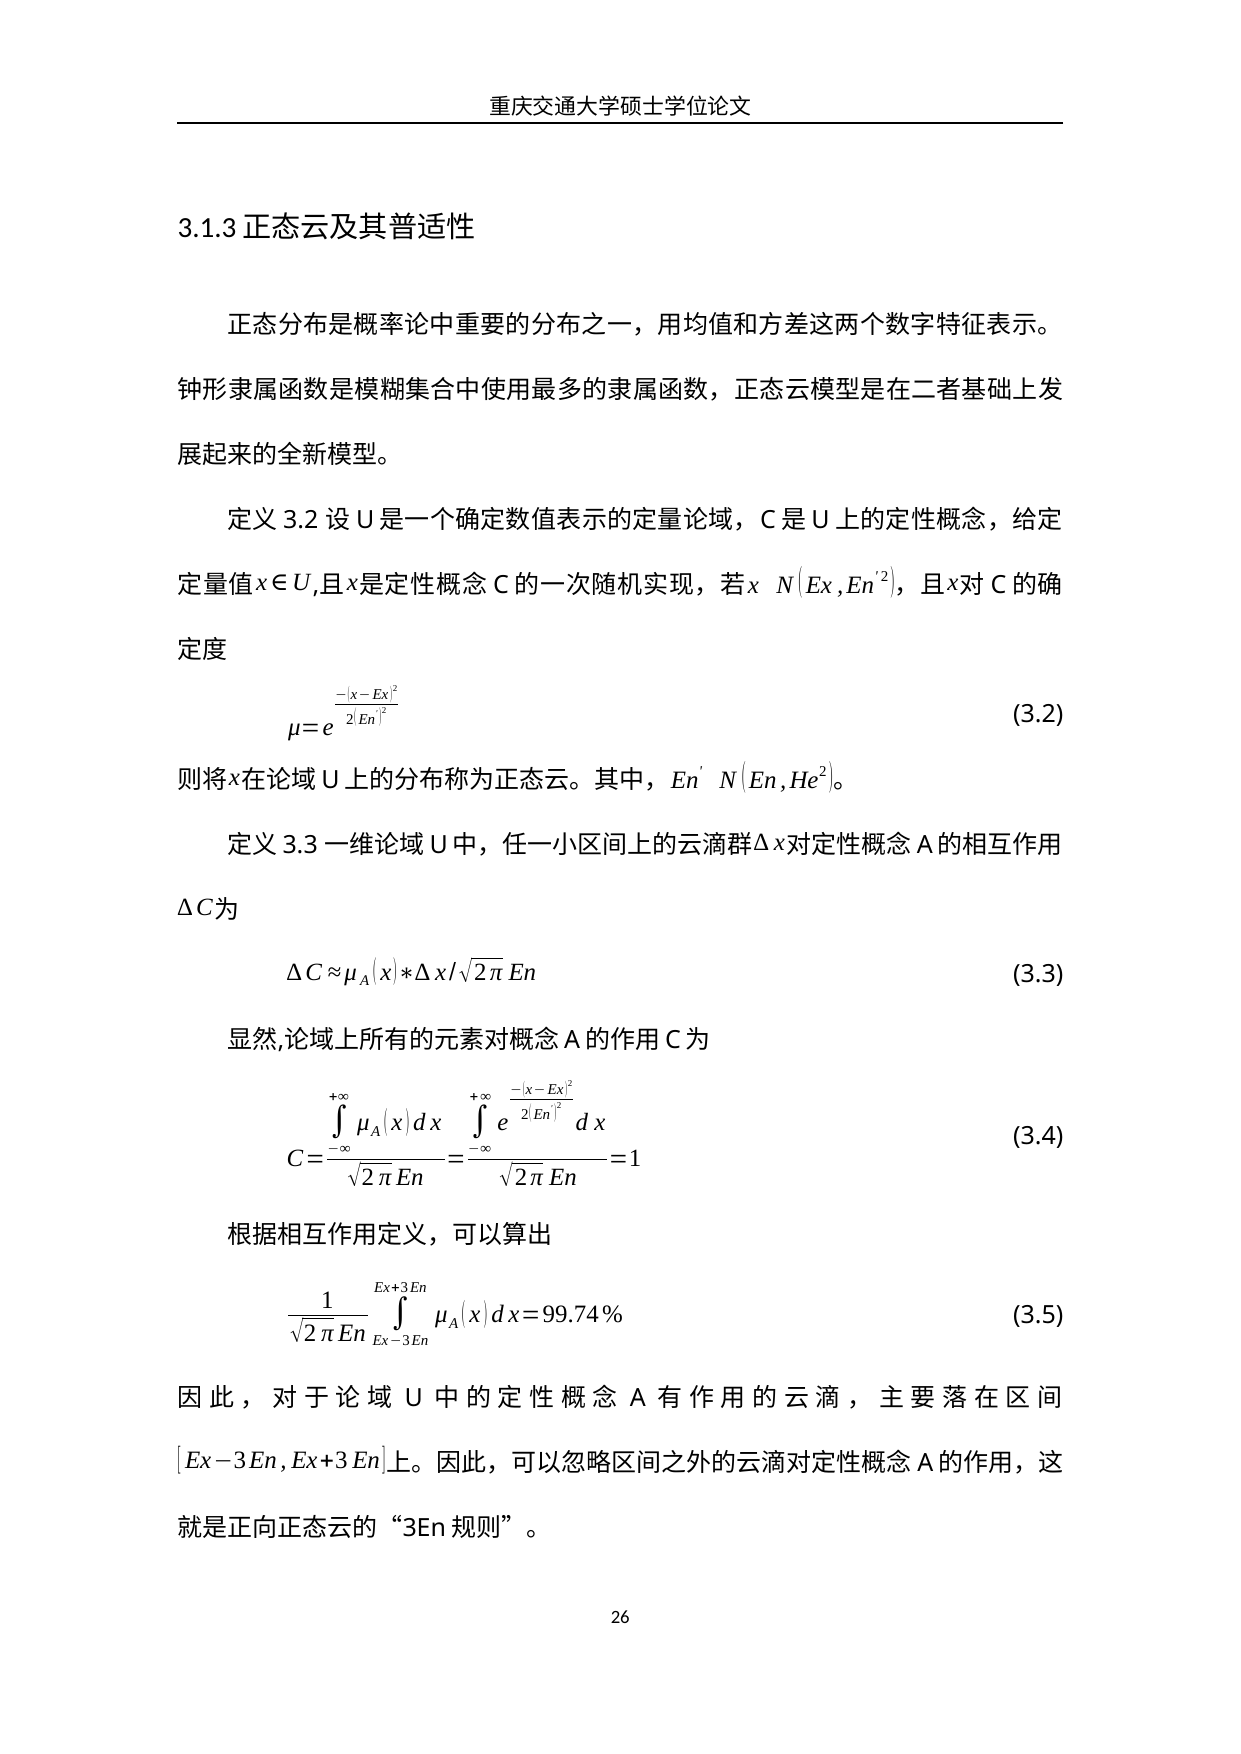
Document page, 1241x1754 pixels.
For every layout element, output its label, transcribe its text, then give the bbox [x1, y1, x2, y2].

text 定义3.2 设U是一个确定数值表示的定量论域，C是U上的定性概念，给定定量值,且是定性概念C的一次随机实现，若，且对C的确定度 [177, 485, 1063, 680]
text 则将在论域U上的分布称为正态云。其中，。 [177, 745, 1063, 810]
text (3.2) [177, 680, 1063, 745]
text 因此，对于论域U中的定性概念A有作用的云滴，主要落在区间上。因此，可以忽略区间之外的云滴对定性概念A的作用，这就是正向正态云的“3En规则”。 [177, 1363, 1063, 1558]
text (3.3) [177, 940, 1063, 1005]
text 根据相互作用定义，可以算出 [177, 1200, 1063, 1265]
text 定义3.3 一维论域U中，任一小区间上的云滴群对定性概念A的相互作用为 [177, 810, 1063, 940]
text 正态分布是概率论中重要的分布之一，用均值和方差这两个数字特征表示。钟形隶属函数是模糊集合中使用最多的隶属函数，正态云模型是在二者基础上发展起来的全新模型。 [177, 290, 1063, 485]
subtitle 3.1.3正态云及其普适性 [177, 192, 1063, 257]
text (3.4) [177, 1070, 1063, 1200]
text 显然,论域上所有的元素对概念A的作用C为 [177, 1005, 1063, 1070]
text (3.5) [177, 1265, 1063, 1363]
